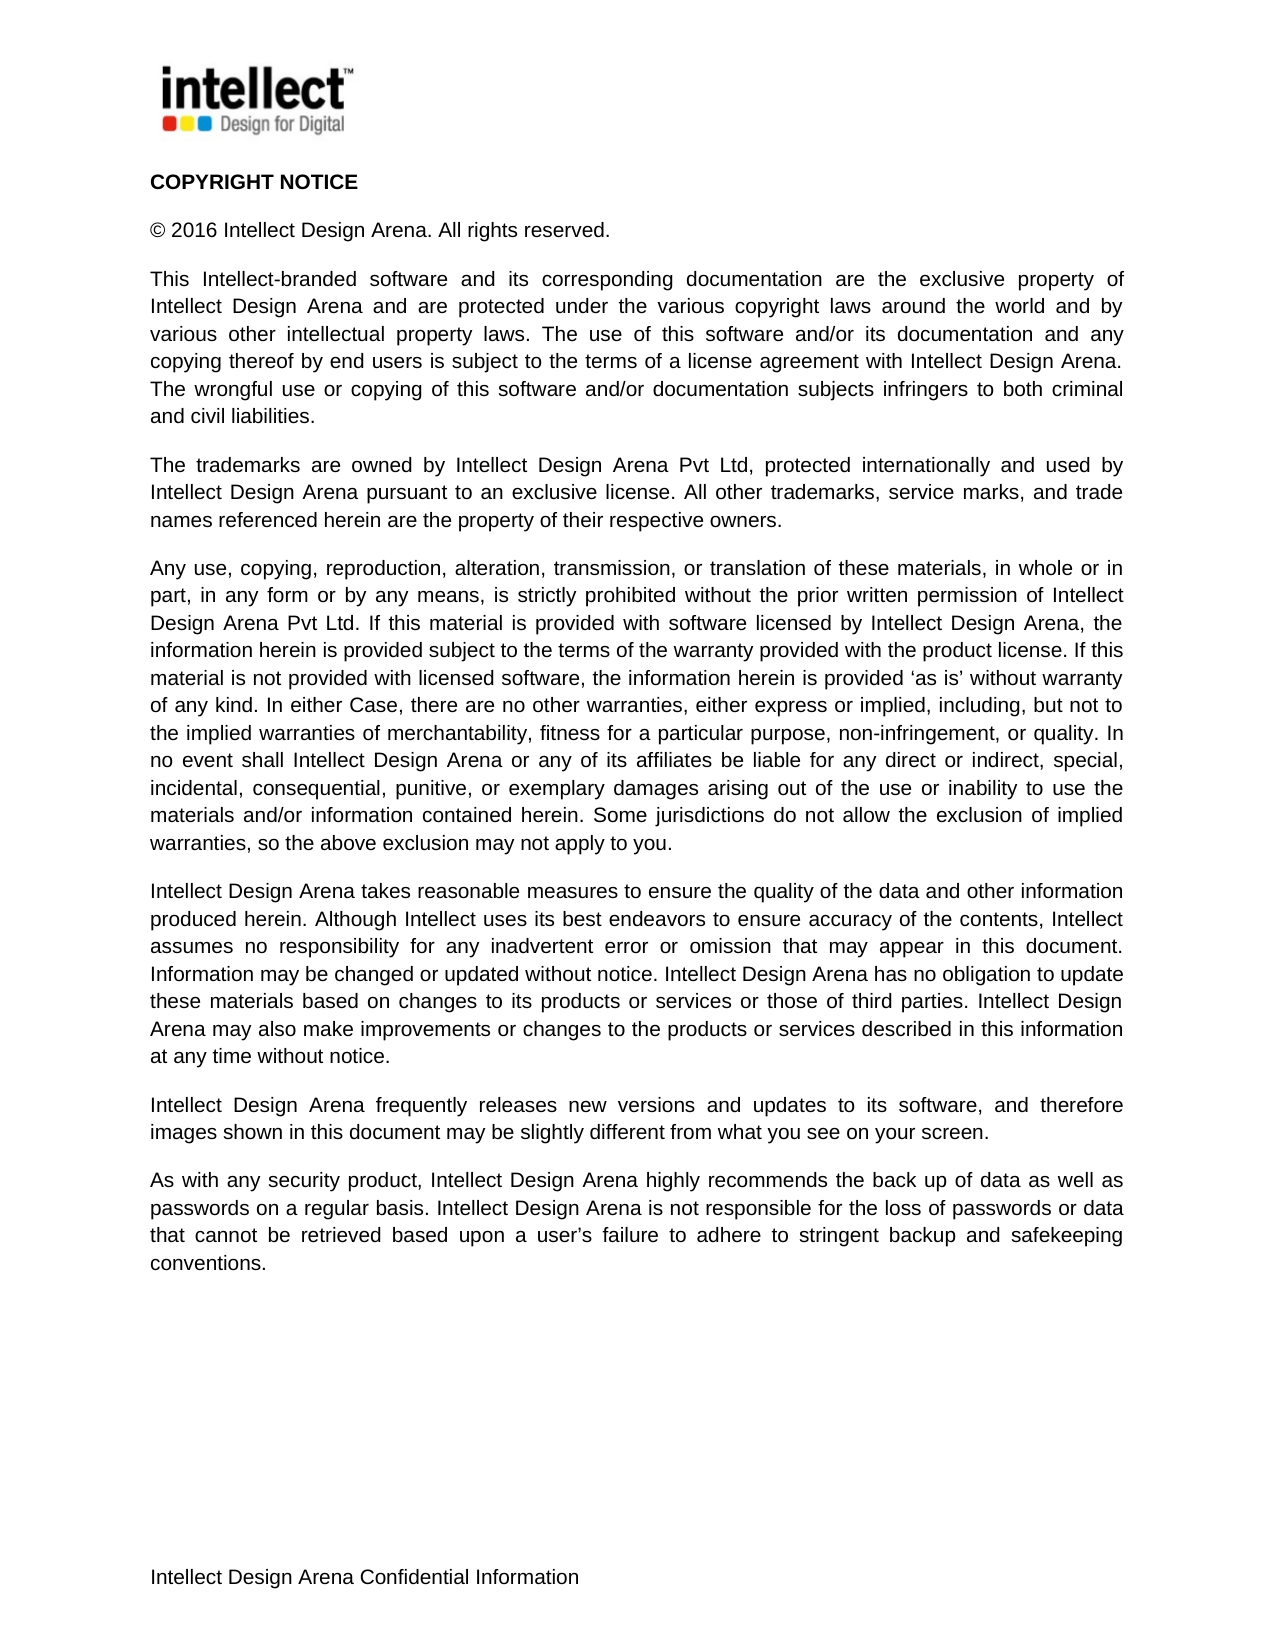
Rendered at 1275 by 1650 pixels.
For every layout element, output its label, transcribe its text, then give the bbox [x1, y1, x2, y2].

text Intellect Design Arena takes reasonable measures to ensure the quality of the data and other information produced herein. Although Intellect uses its best endeavors to ensure accuracy of the contents, Intellect assumes no responsibility for any inadvertent error or omission that may appear in this document. Information may be changed or updated without notice. Intellect Design Arena has no obligation to update these materials based on changes to its products or services or those of third parties. Intellect Design Arena may also make improvements or changes to the products or services described in this information at any time without notice. [150, 879, 1125, 1068]
text The trademarks are owned by Intellect Design Arena Pvt Ltd, protected internationally and used by Intellect Design Arena pursuant to an exclusive license. All other trademarks, service marks, and trade names referenced herein are the property of their respective owners. [150, 452, 1125, 531]
text Any use, copying, reproduction, alteration, transmission, or translation of these materials, in whole or in part, in any form or by any means, is strictly prohibited without the prior written permission of Intellect Design Arena Pvt Ltd. If this material is provided with software licensed by Intellect Design Arena, the information herein is provided subject to the terms of the warranty provided with the product license. If this material is not provided with licensed software, the information herein is provided ‘as is’ without warranty of any kind. In either Case, there are no other warranties, either express or implied, including, but not to the implied warranties of merchantability, fitness for a particular purpose, non-infringement, or quality. In no event shall Intellect Design Arena or any of its affiliates be liable for any direct or indirect, special, incidental, consequential, punitive, or exemplary damages arising out of the use or inability to use the materials and/or information contained herein. Some jurisdictions do not allow the exclusion of implied warranties, so the above exclusion may not apply to you. [150, 556, 1125, 855]
text Intellect Design Arena frequently releases new versions and updates to its software, and therefore images shown in this document may be slightly different from what you see on your screen. [150, 1092, 1125, 1144]
text COPYRIGHT NOTICE [150, 170, 1125, 194]
text © 2016 Intellect Design Arena. All rights reserved. [150, 218, 1125, 242]
text As with any security product, Intellect Design Arena highly recommends the back up of data as well as passwords on a regular basis. Intellect Design Arena is not responsible for the loss of passwords or data that cannot be retrieved based upon a user’s failure to adhere to stringent backup and safekeeping conventions. [150, 1168, 1125, 1275]
text This Intellect-branded software and its corresponding documentation are the exclusive property of Intellect Design Arena and are protected under the various copyright laws around the world and by various other intellectual property laws. The use of this software and/or its documentation and any copying thereof by end users is subject to the terms of a license agreement with Intellect Design Arena. The wrongful use or copying of this software and/or documentation subjects infringers to both criminal and civil liabilities. [150, 267, 1125, 428]
picture [159, 57, 360, 142]
